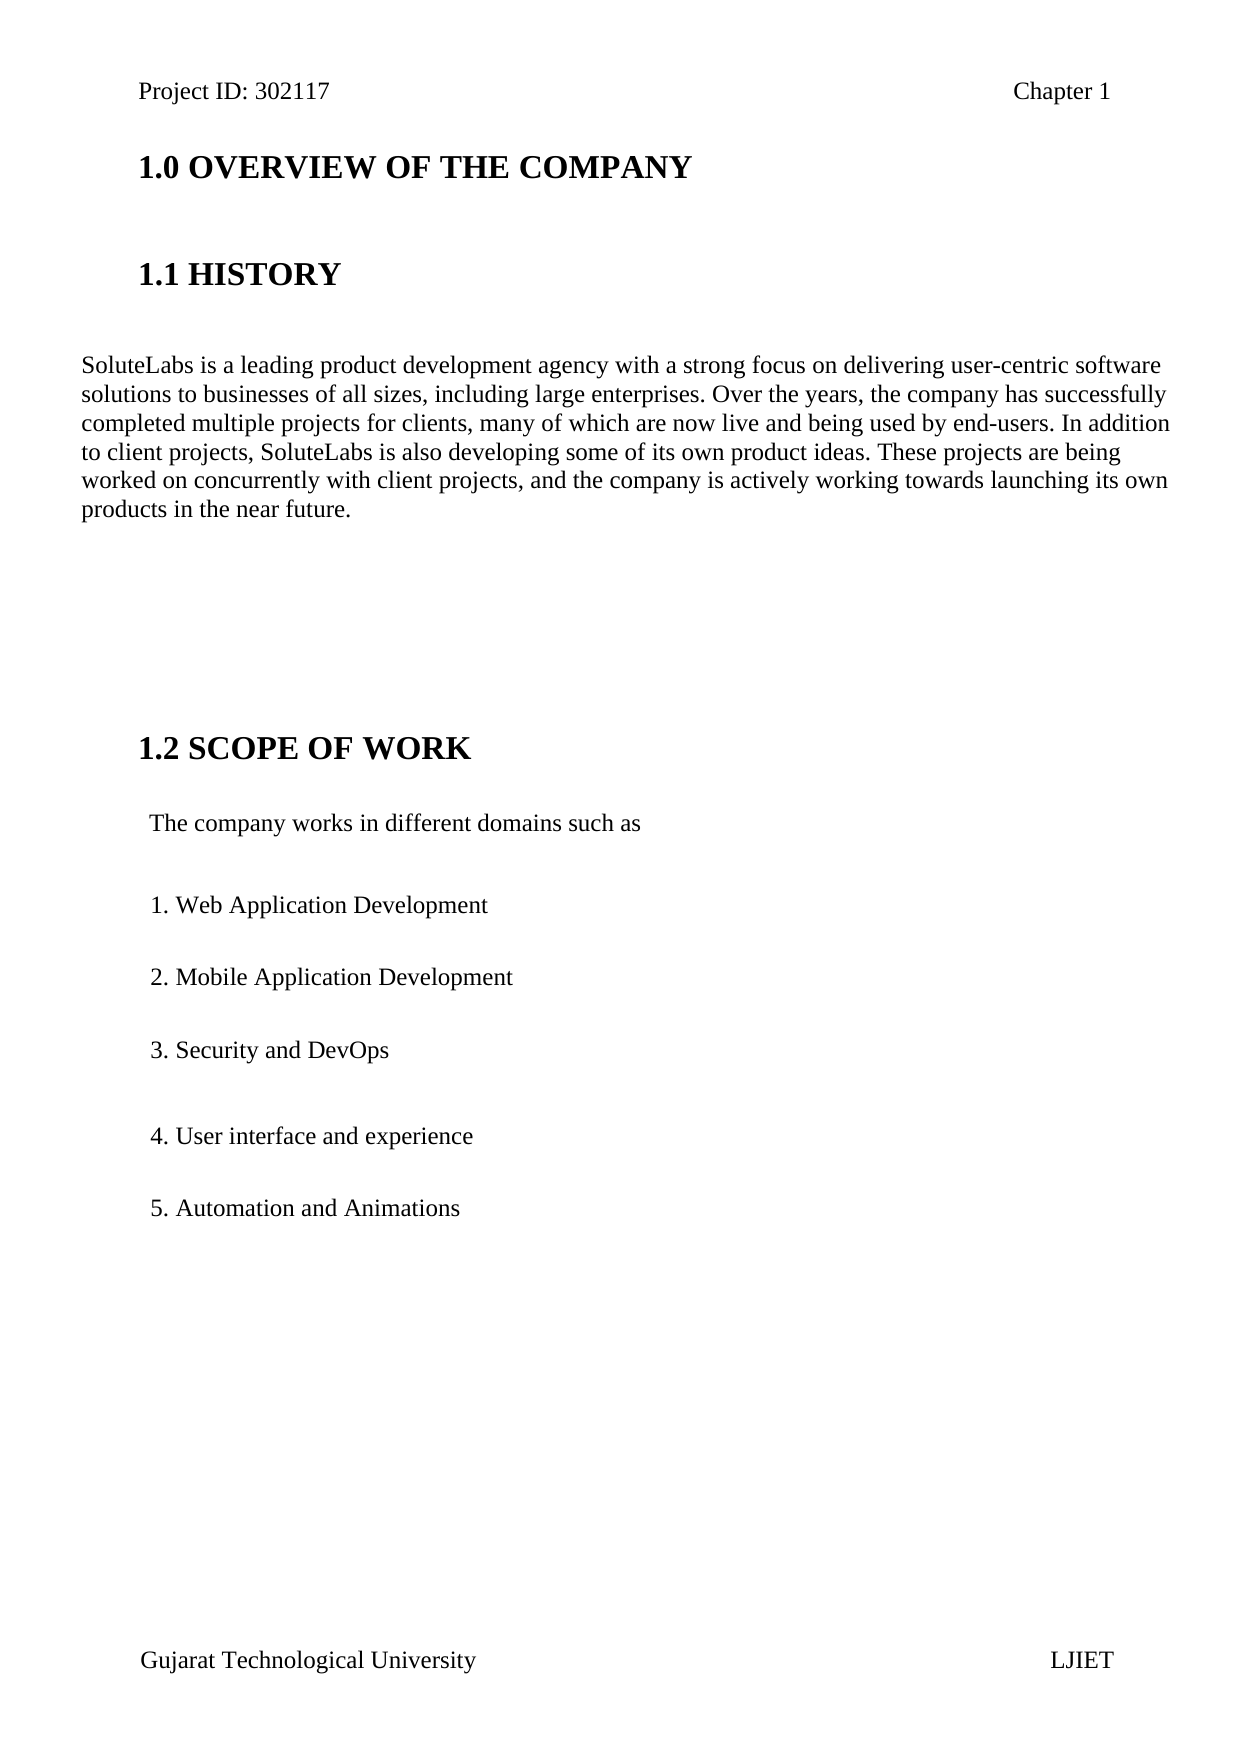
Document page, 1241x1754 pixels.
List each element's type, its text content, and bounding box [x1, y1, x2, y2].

subtitle SCOPE OF WORK [138, 728, 1182, 766]
list User interface and experience [150, 1121, 1182, 1150]
list Automation and Animations [150, 1193, 1182, 1222]
list Mobile Application Development [150, 962, 1182, 991]
list Web Application Development [150, 891, 1182, 919]
list Security and DevOps [150, 1035, 1182, 1064]
text The company works in different domains such as [149, 808, 1182, 837]
list HISTORY [138, 254, 1182, 293]
subtitle OVERVIEW OF THE COMPANY [138, 148, 1182, 186]
text SoluteLabs is a leading product development agency with a strong focus on delivering user-centric software solutions to businesses of all sizes, including large enterprises. Over the years, the company has successfully completed multiple projects for clients, many of which are now live and being used by end-users. In addition to client projects, SoluteLabs is also developing some of its own product ideas. These projects are being worked on concurrently with client projects, and the company is actively working towards launching its own products in the near future. [81, 350, 1182, 523]
